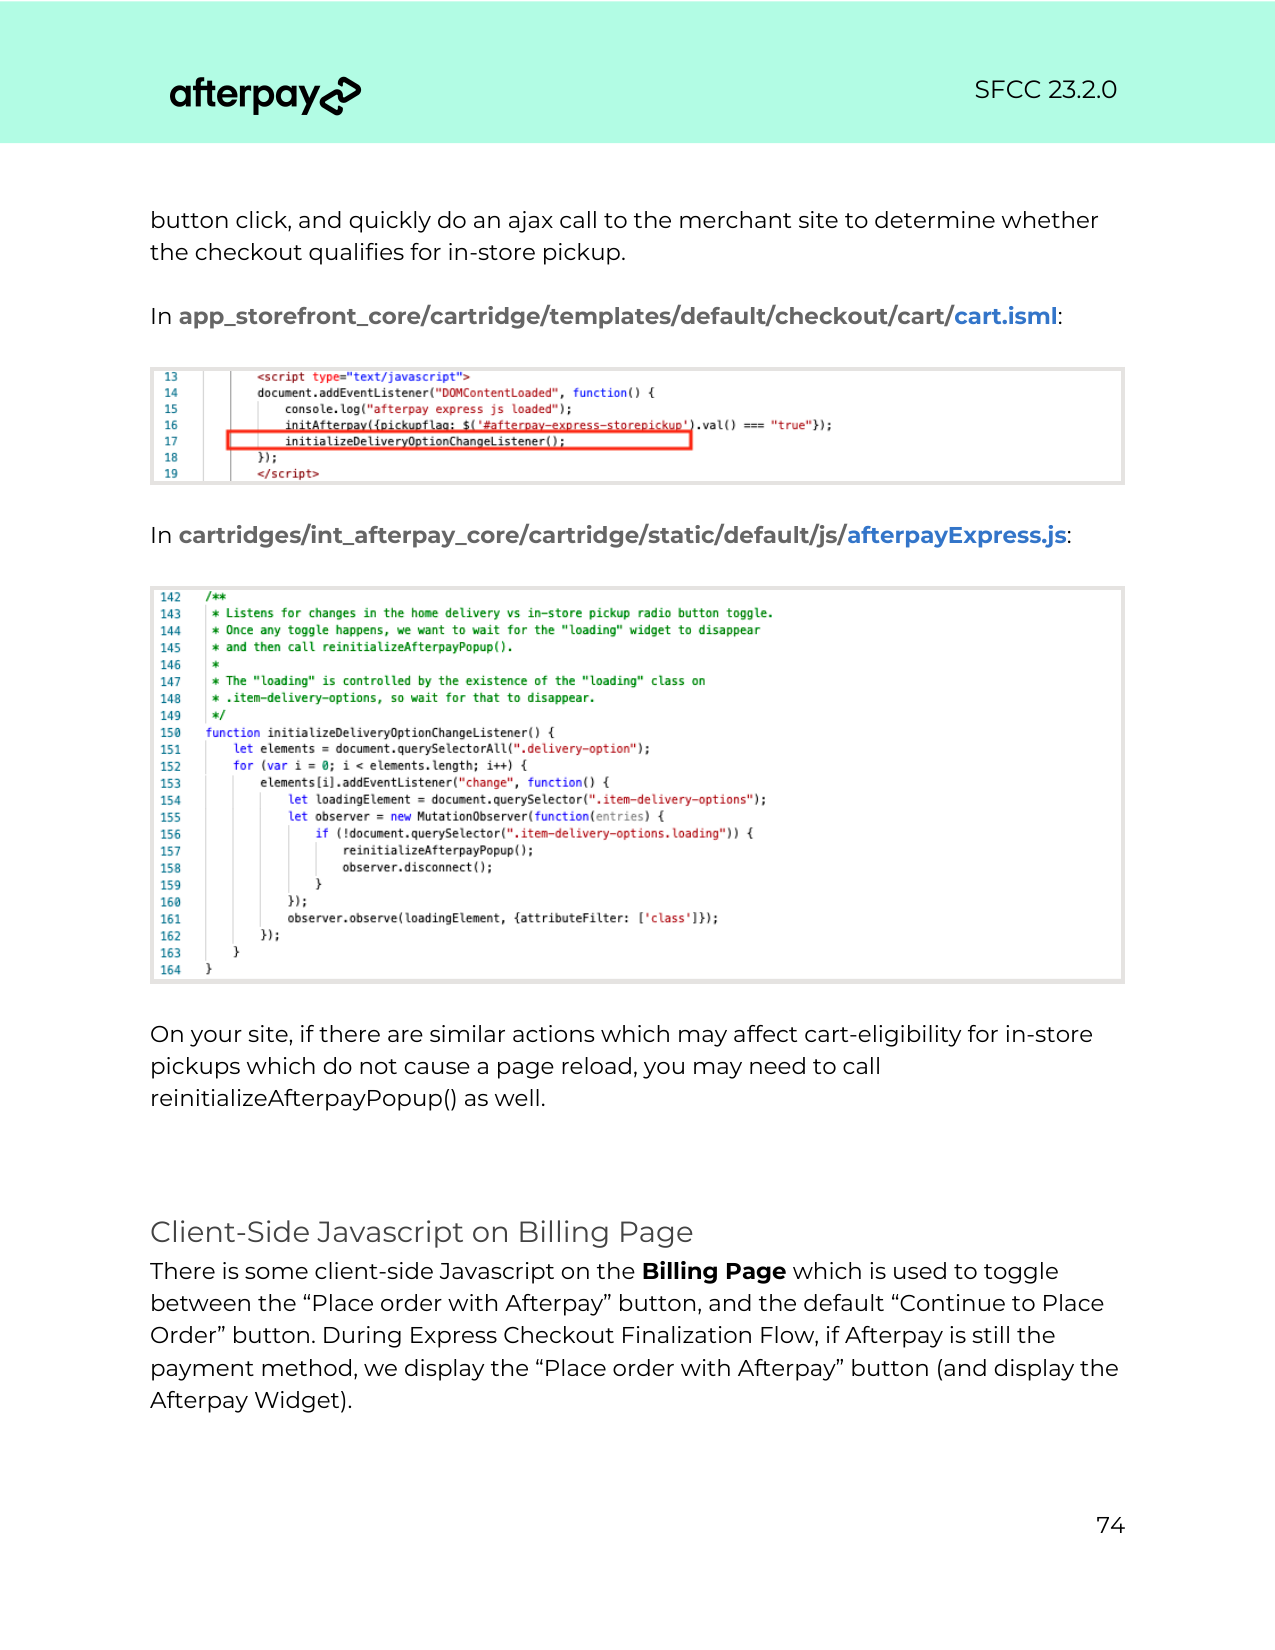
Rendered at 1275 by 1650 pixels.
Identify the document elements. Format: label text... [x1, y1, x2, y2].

subtitle Client-Side Javascript on Billing Page [150, 1214, 1125, 1249]
picture [134, 48, 397, 144]
picture [154, 590, 1121, 979]
text There is some client-side Javascript on the Billing Page which is used to toggle between the “Place order with Afterpay” button, and the default “Continue to Place Order” button. During Express Checkout Finalization Flow, if Afterpay is still the payment method, we display the “Place order with Afterpay” button (and display the Afterpay Widget). [150, 1258, 1125, 1414]
picture [154, 371, 1121, 481]
text On your site, if there are similar actions which may affect cart-eligibility for in-store pickups which do not cause a page reload, you may need to call reinitializeAfterpayPopup() as well. [150, 1020, 1125, 1112]
text In cartridges/int_afterpay_core/cartridge/static/default/js/afterpayExpress.js: [150, 522, 1125, 549]
